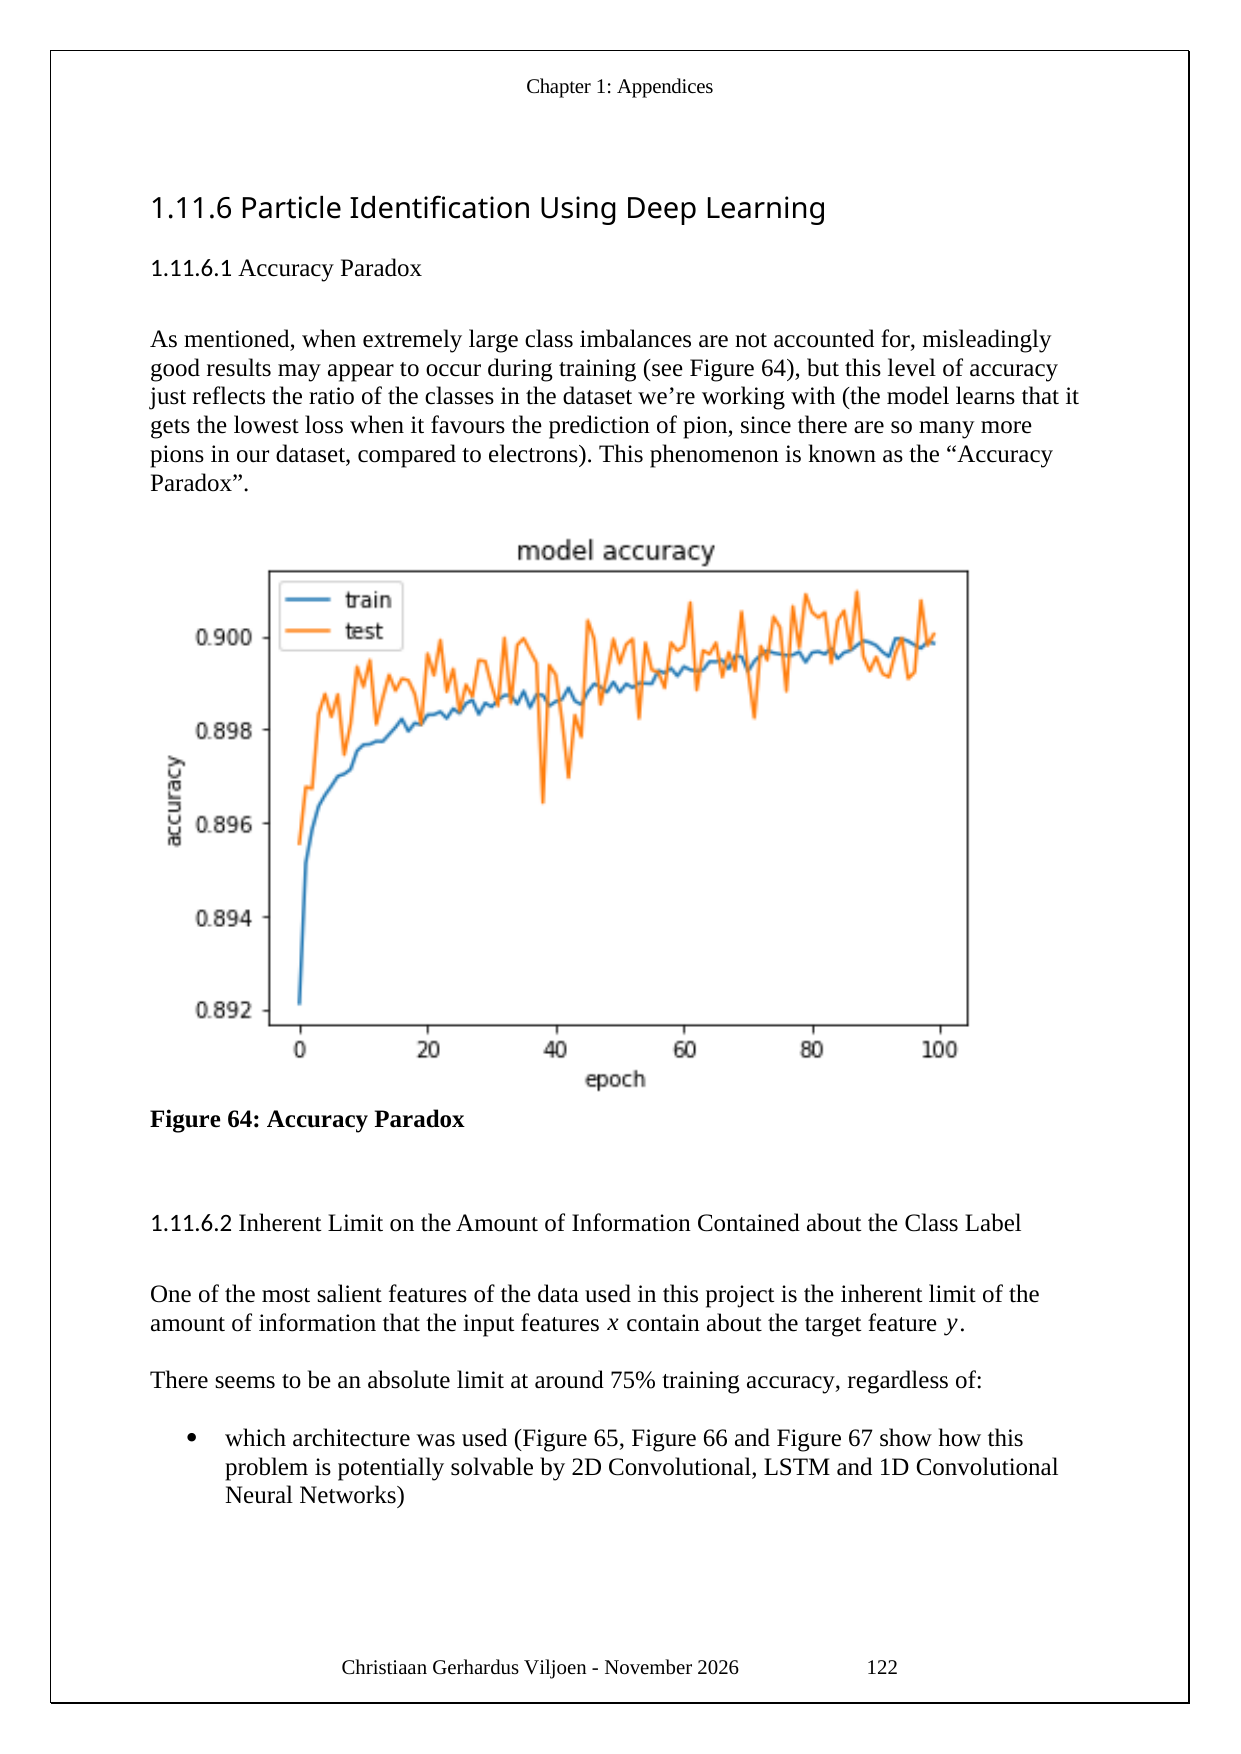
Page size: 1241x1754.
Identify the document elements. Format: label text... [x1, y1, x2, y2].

text There seems to be an absolute limit at around 75% training accuracy, regardless of: [150, 1365, 1089, 1394]
subtitle Particle Identification Using Deep Learning [150, 187, 1089, 227]
subtitle Inherent Limit on the Amount of Information Contained about the Class Label [150, 1207, 1089, 1238]
text One of the most salient features of the data used in this project is the inherent limit of the amount of information that the input features contain about the target feature . [150, 1279, 1089, 1337]
picture [150, 525, 988, 1104]
subtitle Accuracy Paradox [150, 252, 1089, 283]
